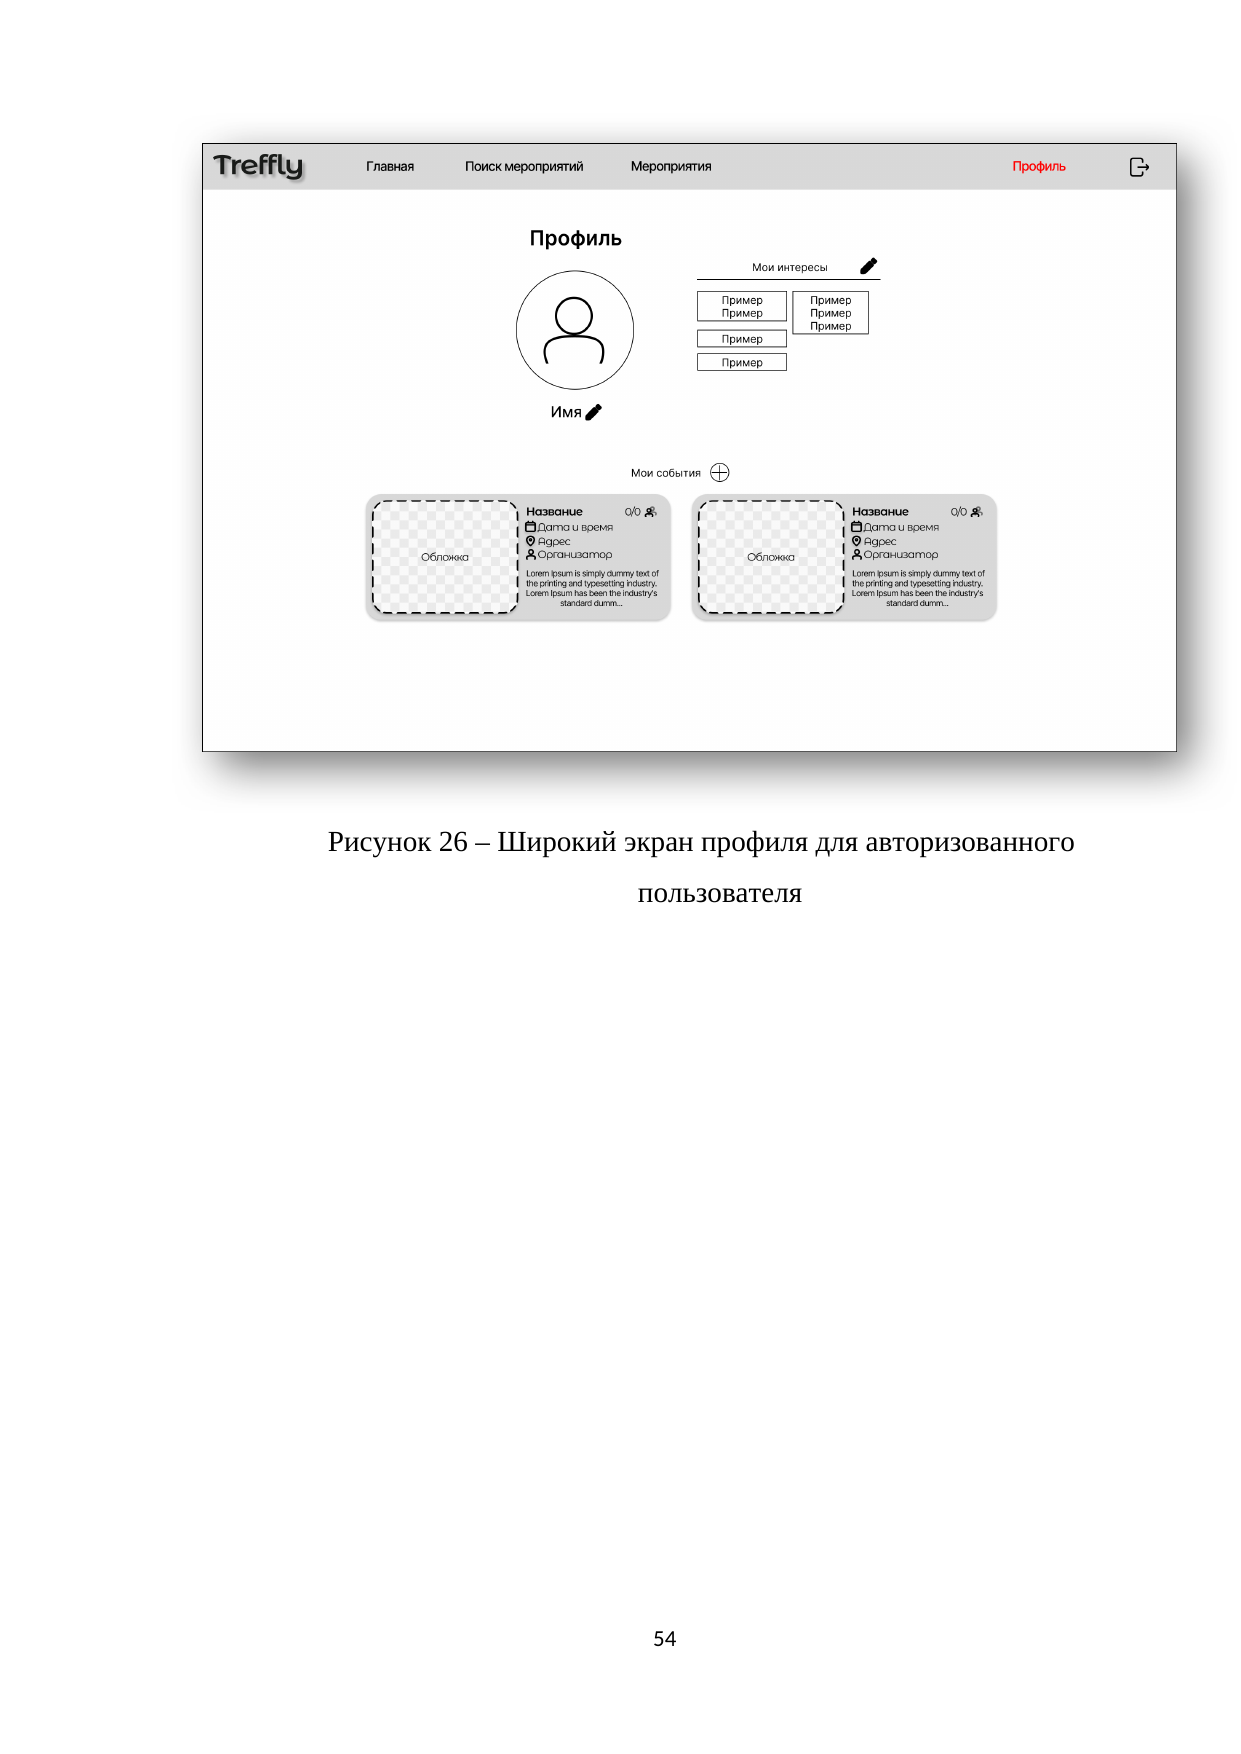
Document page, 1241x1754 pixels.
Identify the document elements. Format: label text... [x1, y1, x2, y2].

text Широкий экран профиля для авторизованного пользователя [251, 824, 1152, 908]
picture [202, 143, 1177, 752]
